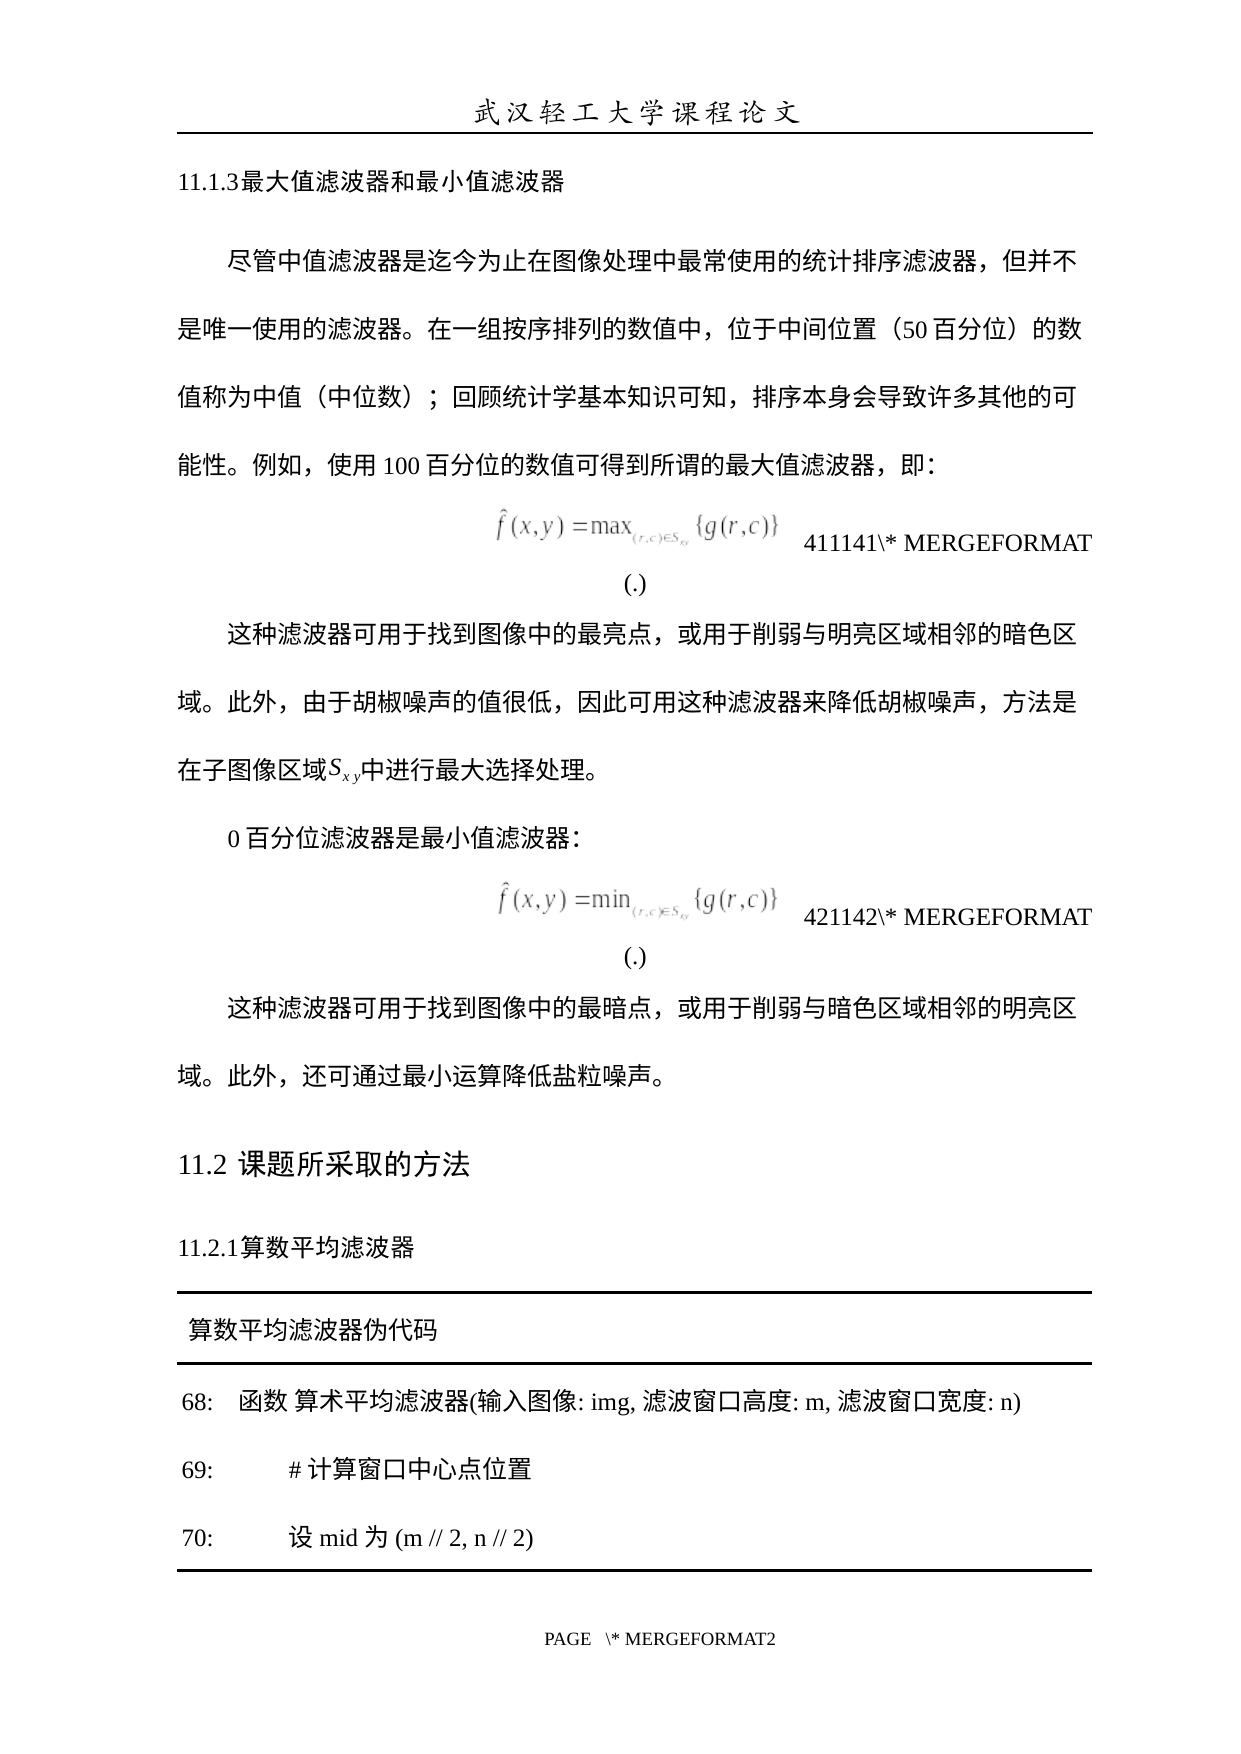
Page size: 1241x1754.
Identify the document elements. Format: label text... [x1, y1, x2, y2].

table_header 算数平均滤波器伪代码 [177, 1294, 1092, 1362]
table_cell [177, 1365, 1092, 1569]
text 这种滤波器可用于找到图像中的最亮点，或用于削弱与明亮区域相邻的暗色区域。此外，由于胡椒噪声的值很低，因此可用这种滤波器来降低胡椒噪声，方法是在子图像区域中进行最大选择处理。 [177, 599, 1093, 803]
subtitle 最大值滤波器和最小值滤波器 [177, 164, 1093, 198]
subtitle 课题所采取的方法 [177, 1129, 1093, 1197]
text 0百分位滤波器是最小值滤波器： [177, 803, 1093, 871]
text 这种滤波器可用于找到图像中的最暗点，或用于削弱与暗色区域相邻的明亮区域。此外，还可通过最小运算降低盐粒噪声。 [177, 973, 1093, 1108]
text 尽管中值滤波器是迄今为止在图像处理中最常使用的统计排序滤波器，但并不是唯一使用的滤波器。在一组按序排列的数值中，位于中间位置（50百分位）的数值称为中值（中位数）；回顾统计学基本知识可知，排序本身会导致许多其他的可能性。例如，使用100百分位的数值可得到所谓的最大值滤波器，即： [177, 226, 1093, 497]
subtitle 算数平均滤波器 [177, 1229, 1093, 1263]
